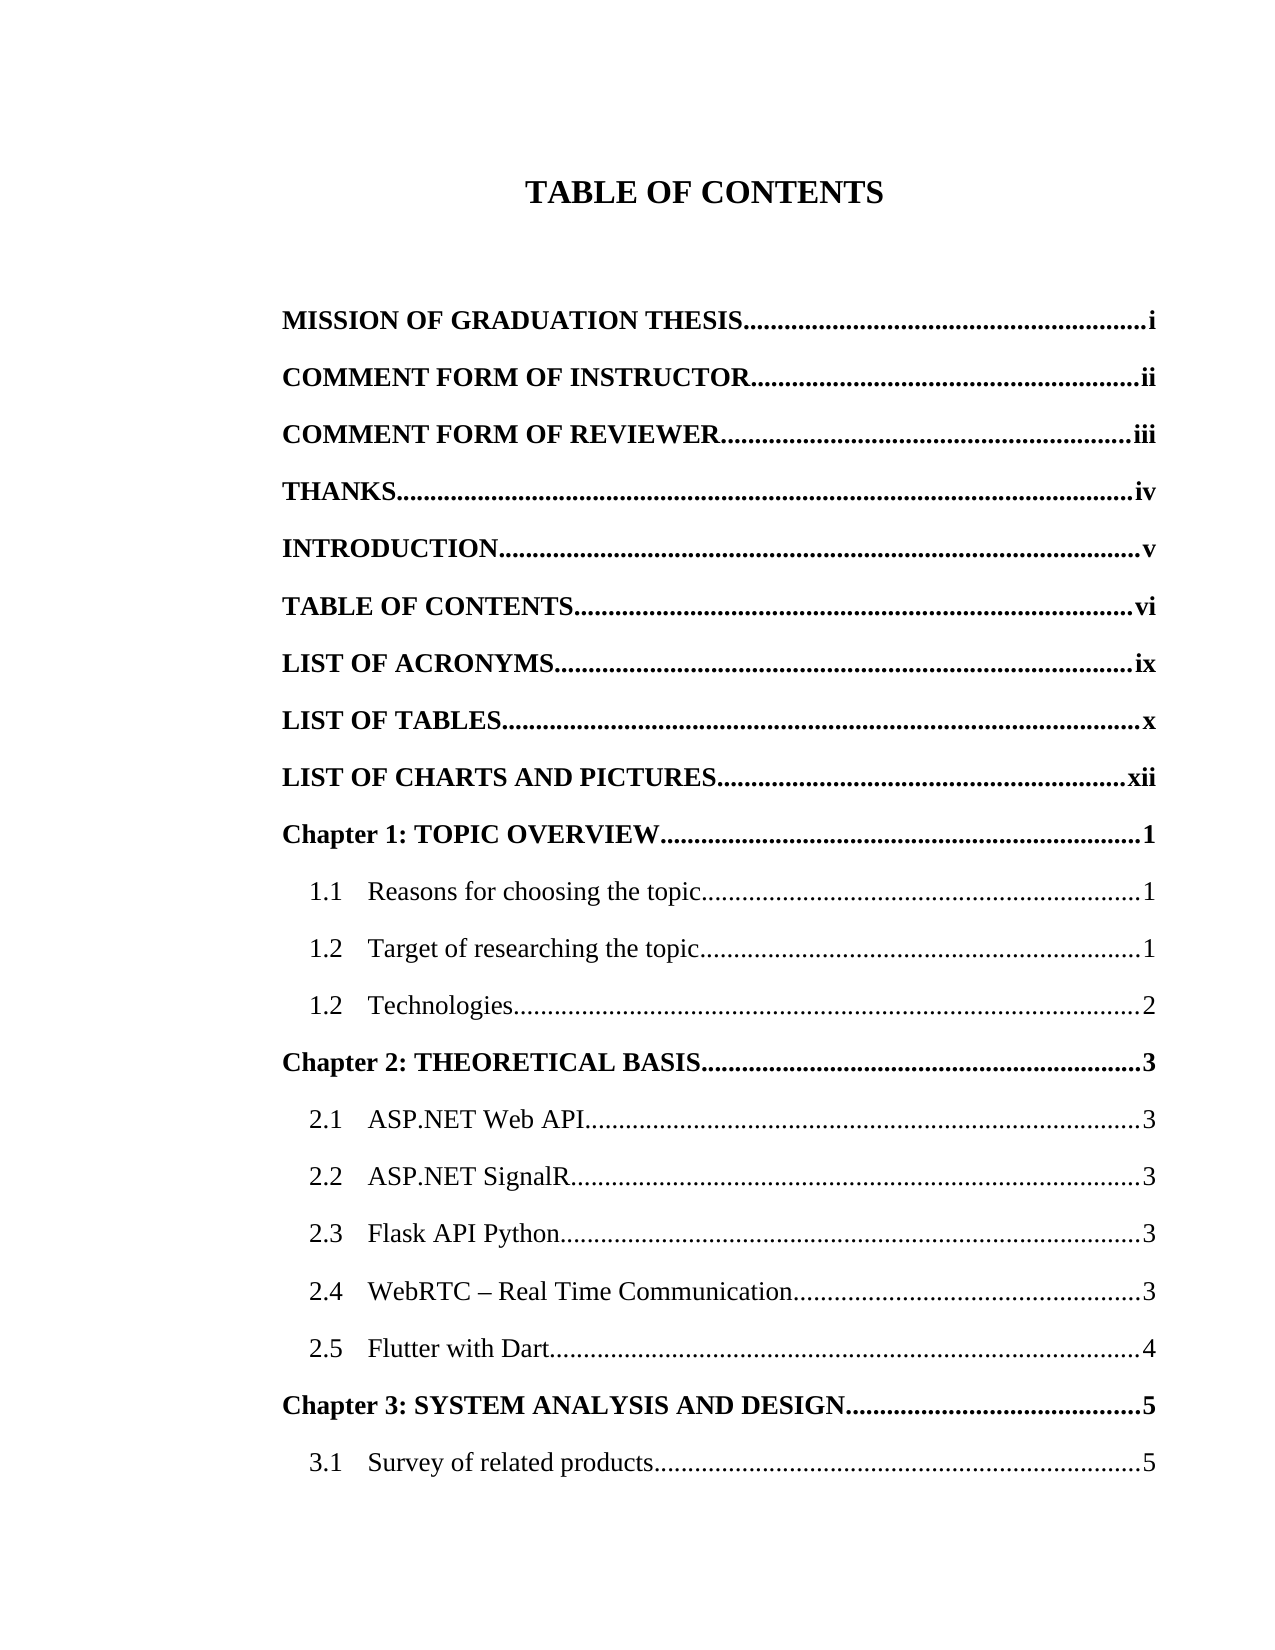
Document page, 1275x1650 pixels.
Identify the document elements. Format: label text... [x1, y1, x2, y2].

subtitle TABLE OF CONTENTS [252, 173, 1157, 211]
